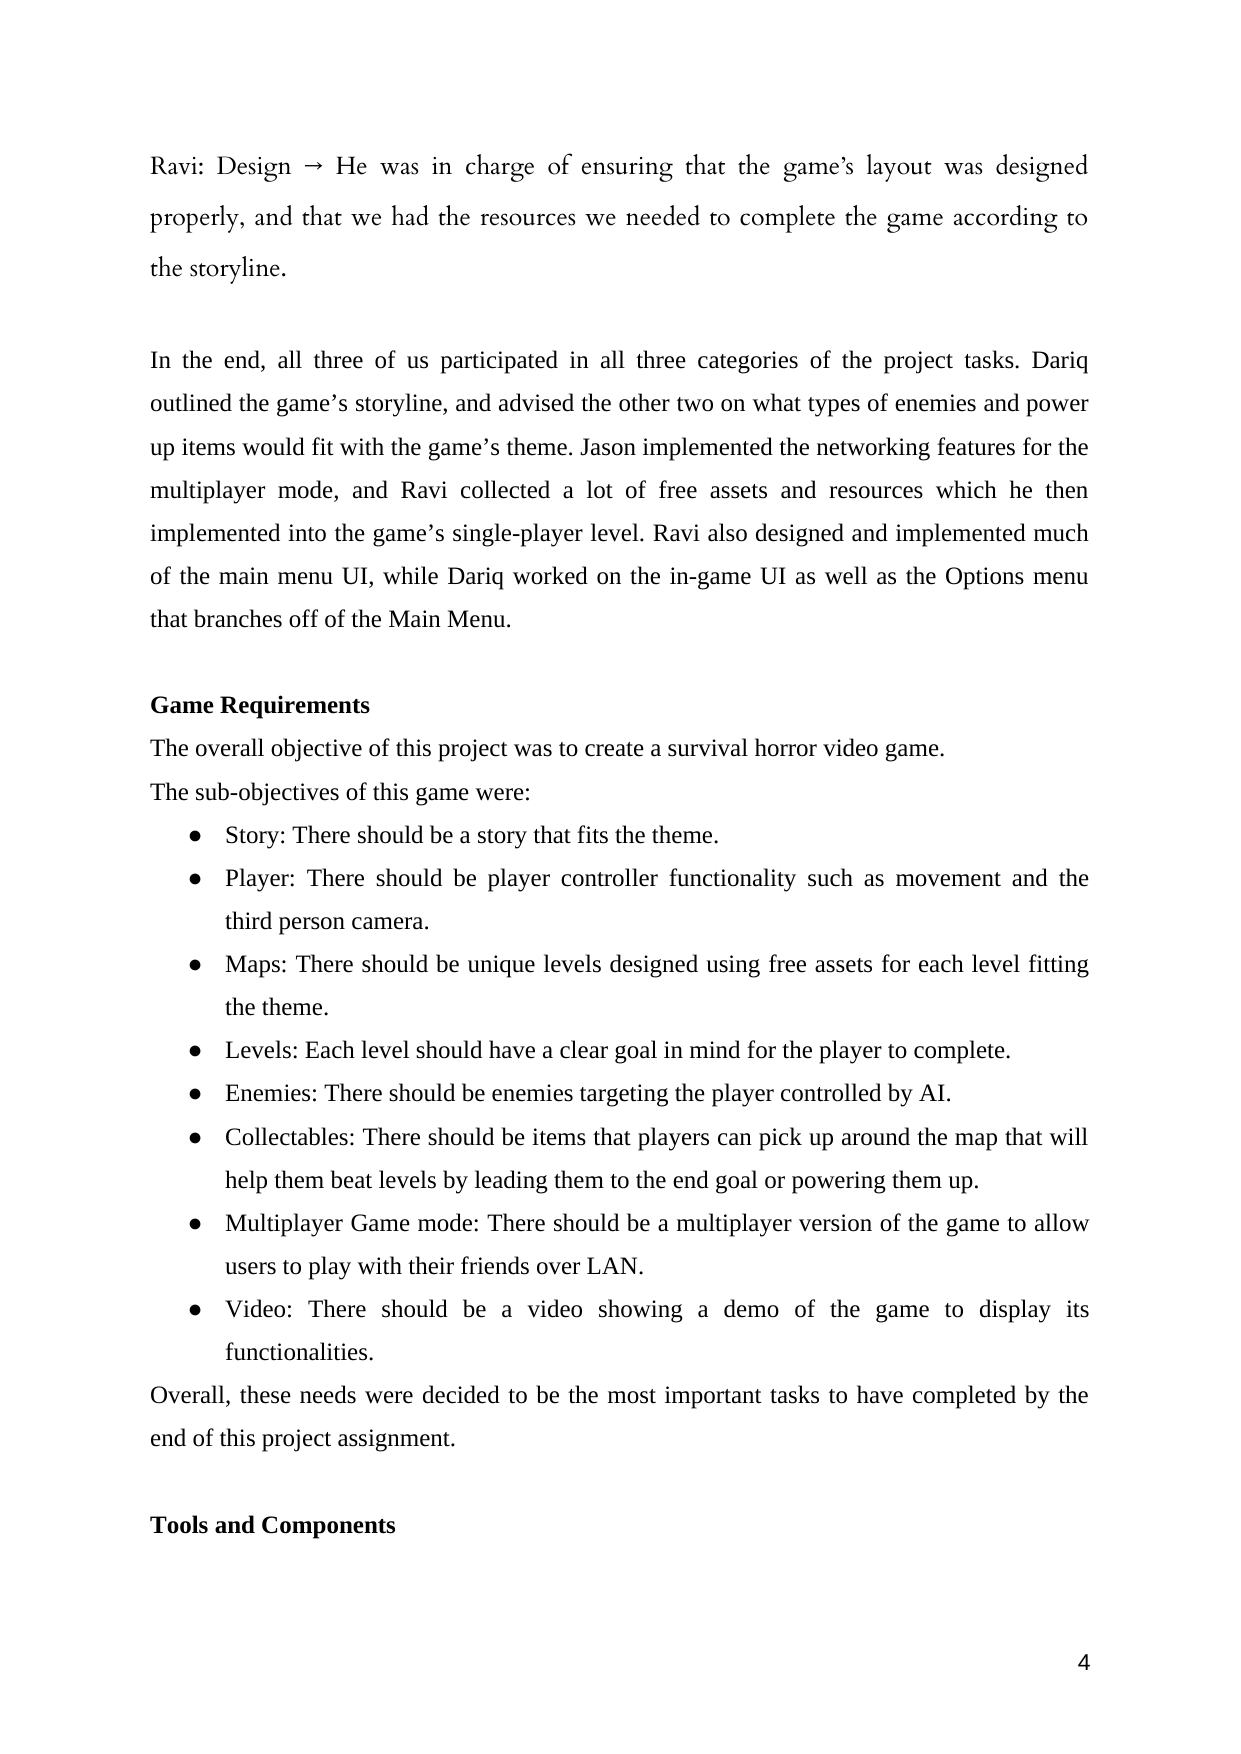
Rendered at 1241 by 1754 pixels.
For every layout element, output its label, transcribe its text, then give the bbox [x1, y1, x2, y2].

text The sub-objectives of this game were: [150, 777, 1090, 805]
text Ravi: Design → He was in charge of ensuring that the game’s layout was designed properly, and that we had the resources we needed to complete the game according to the storyline. [150, 150, 1090, 285]
list Multiplayer Game mode: There should be a multiplayer version of the game to allow users to play with their friends over LAN. [187, 1208, 1090, 1280]
text In the end, all three of us participated in all three categories of the project tasks. Dariq outlined the game’s storyline, and advised the other two on what types of enemies and power up items would fit with the game’s theme. Jason implemented the networking features for the multiplayer mode, and Ravi collected a lot of free assets and resources which he then implemented into the game’s single-player level. Ravi also designed and implemented much of the main menu UI, while Dariq worked on the in-game UI as well as the Options menu that branches off of the Main Menu. [150, 345, 1090, 633]
text Game Requirements [150, 690, 1090, 719]
list Maps: There should be unique levels designed using free assets for each level fitting the theme. [187, 949, 1090, 1021]
list Collectables: There should be items that players can pick up around the map that will help them beat levels by leading them to the end goal or powering them up. [187, 1122, 1090, 1193]
list Video: There should be a video showing a demo of the game to display its functionalities. [187, 1294, 1090, 1366]
text The overall objective of this project was to create a survival horror video game. [150, 733, 1090, 762]
list Story: There should be a story that fits the theme. [187, 820, 1090, 848]
text Overall, these needs were decided to be the most important tasks to have completed by the end of this project assignment. [150, 1380, 1090, 1452]
list Enemies: There should be enemies targeting the player controlled by AI. [187, 1078, 1090, 1107]
text Tools and Components [150, 1510, 1090, 1538]
list Player: There should be player controller functionality such as movement and the third person camera. [187, 863, 1090, 935]
list Levels: Each level should have a clear goal in mind for the player to complete. [187, 1035, 1090, 1064]
